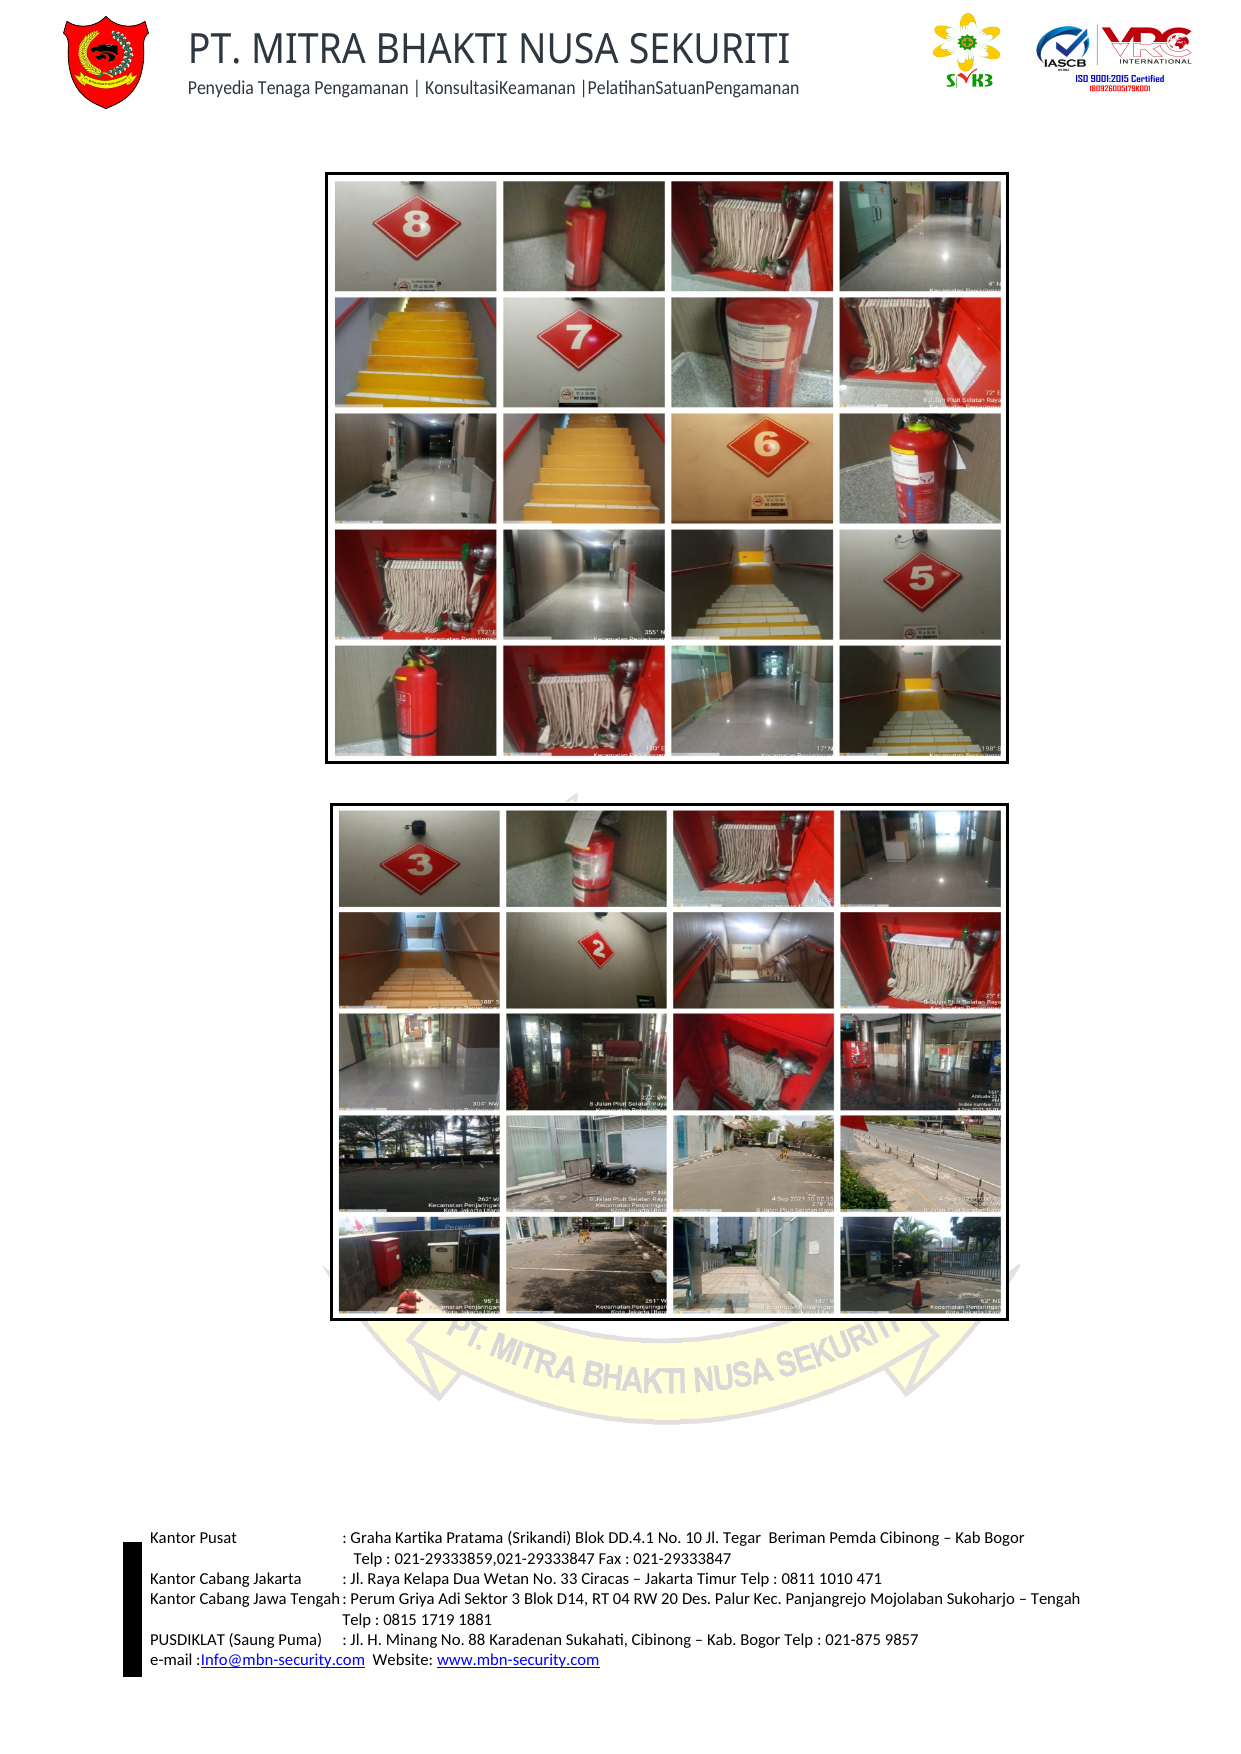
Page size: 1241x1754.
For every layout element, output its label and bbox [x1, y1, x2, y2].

picture [328, 175, 1006, 761]
picture [932, 13, 1001, 88]
picture [333, 806, 1006, 1318]
picture [1028, 8, 1199, 112]
picture [62, 10, 149, 114]
